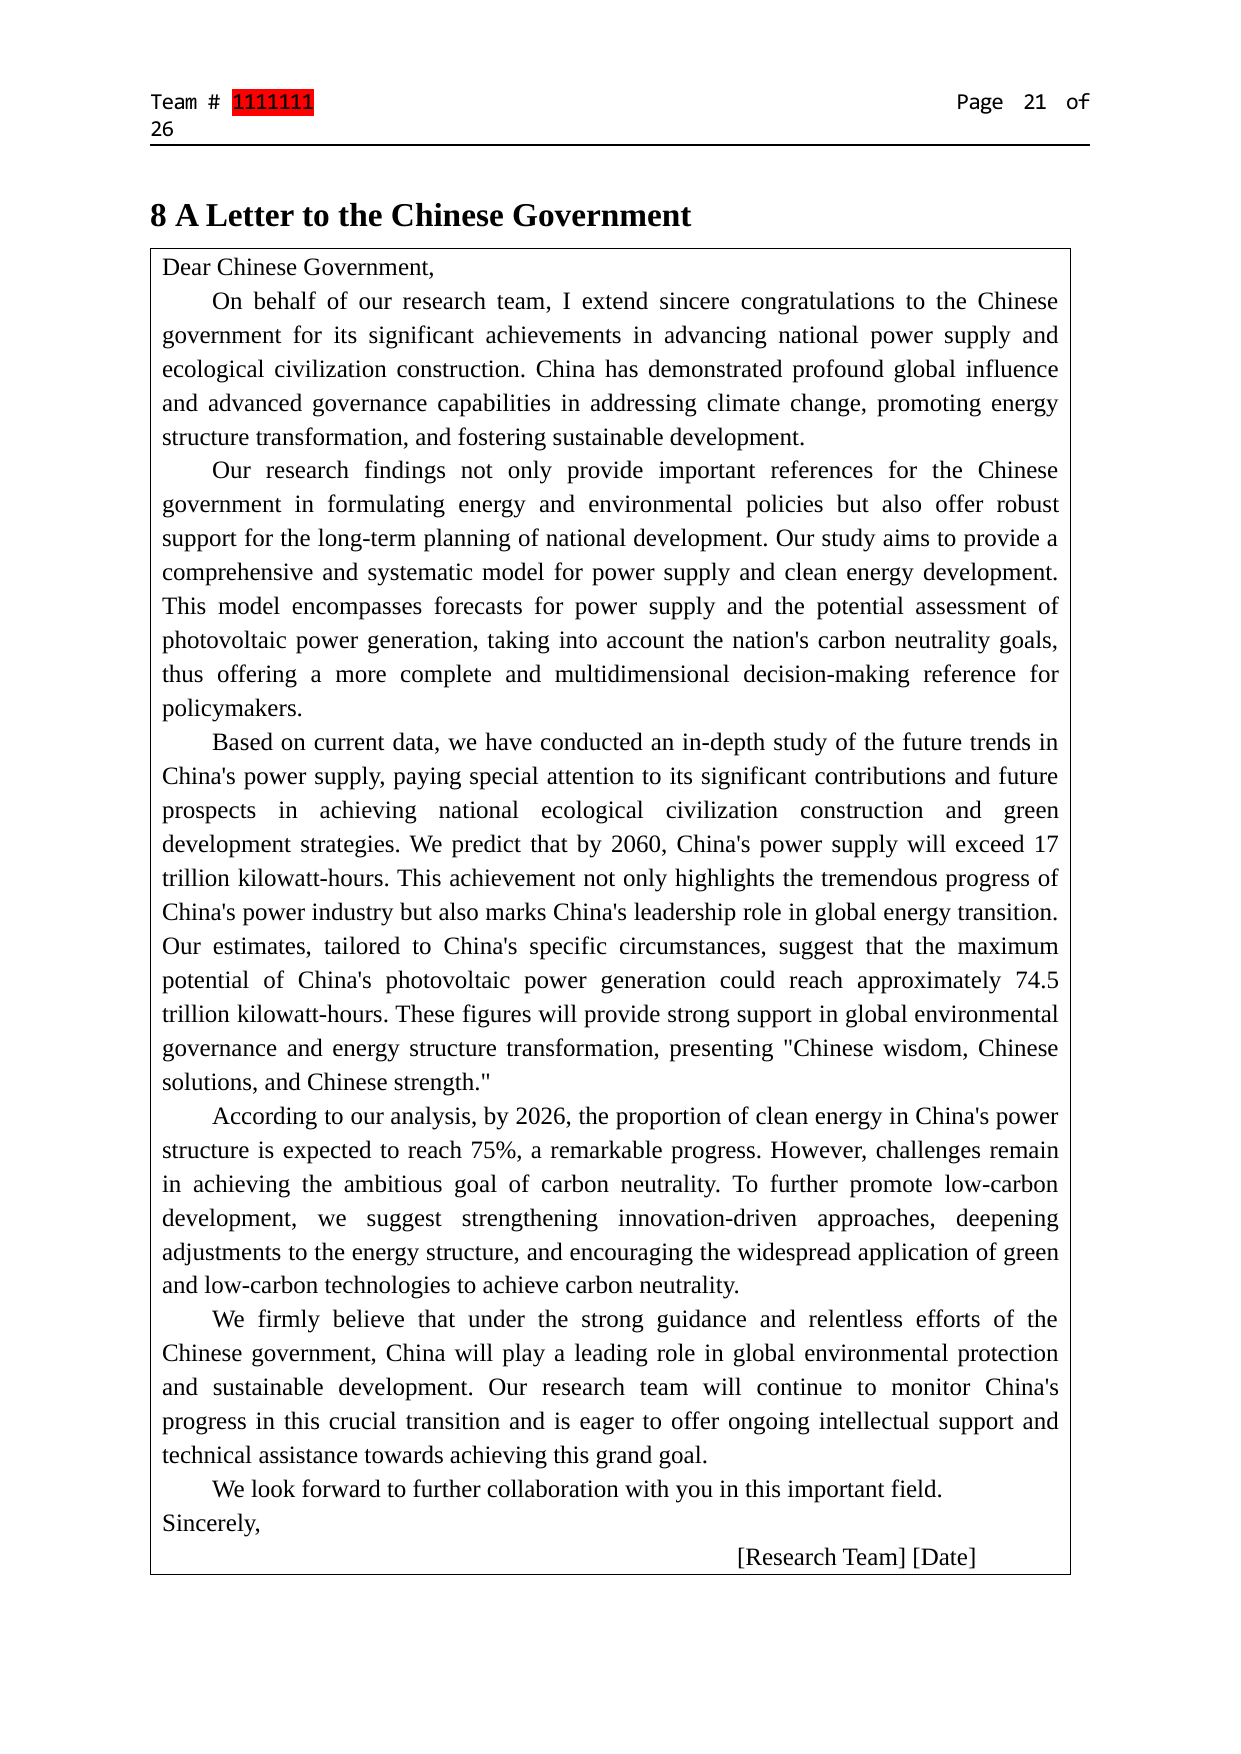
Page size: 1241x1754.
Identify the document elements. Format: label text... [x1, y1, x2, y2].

subtitle A Letter to the Chinese Government [150, 180, 1090, 248]
table_header Dear Chinese Government, On behalf of our research team, I extend sincere congratulations to the Chinese government for its significant achievements in advancing national power supply and ecological civilization construction. China has demonstrated profound global influence and advanced governance capabilities in addressing climate change, promoting energy structure transformation, and fostering sustainable development. Our research findings not only provide important references for the Chinese government in formulating energy and environmental policies but also offer robust support for the long-term planning of national development. Our study aims to provide a comprehensive and systematic model for power supply and clean energy development. This model encompasses forecasts for power supply and the potential assessment of photovoltaic power generation, taking into account the nation's carbon neutrality goals, thus offering a more complete and multidimensional decision-making reference for policymakers. Based on current data, we have conducted an in-depth study of the future trends in China's power supply, paying special attention to its significant contributions and future prospects in achieving national ecological civilization construction and green development strategies. We predict that by 2060, China's power supply will exceed 17 trillion kilowatt-hours. This achievement not only highlights the tremendous progress of China's power industry but also marks China's leadership role in global energy transition. Our estimates, tailored to China's specific circumstances, suggest that the maximum potential of China's photovoltaic power generation could reach approximately 74.5 trillion kilowatt-hours. These figures will provide strong support in global environmental governance and energy structure transformation, presenting "Chinese wisdom, Chinese solutions, and Chinese strength." According to our analysis, by 2026, the proportion of clean energy in China's power structure is expected to reach 75%, a remarkable progress. However, challenges remain in achieving the ambitious goal of carbon neutrality. To further promote low-carbon development, we suggest strengthening innovation-driven approaches, deepening adjustments to the energy structure, and encouraging the widespread application of green and low-carbon technologies to achieve carbon neutrality. We firmly believe that under the strong guidance and relentless efforts of the Chinese government, China will play a leading role in global environmental protection and sustainable development. Our research team will continue to monitor China's progress in this crucial transition and is eager to offer ongoing intellectual support and technical assistance towards achieving this grand goal. We look forward to further collaboration with you in this important field. Sincerely, [Research Team] [Date] [151, 249, 1070, 1574]
